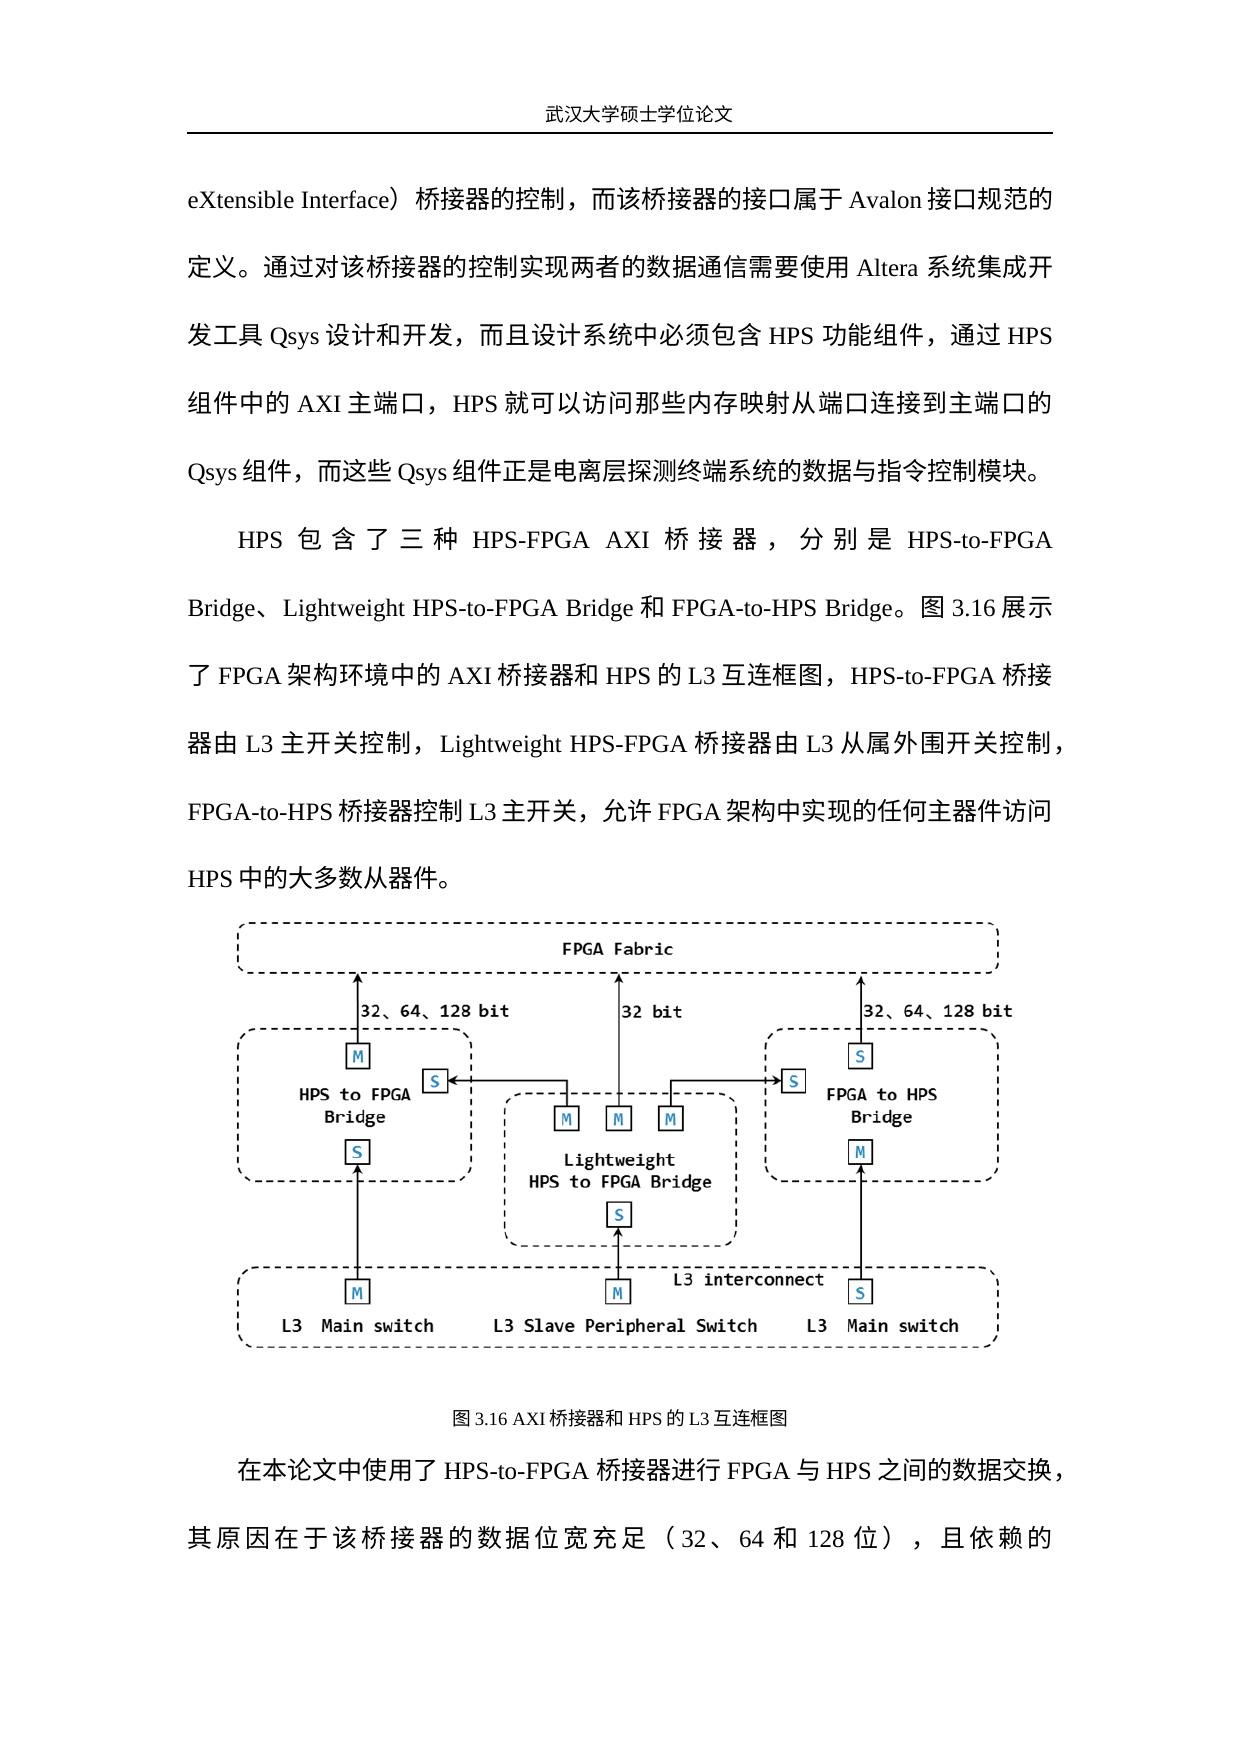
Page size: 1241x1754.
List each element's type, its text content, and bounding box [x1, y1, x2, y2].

picture [206, 911, 1034, 1361]
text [187, 1435, 1053, 1571]
text 图3.16 AXI桥接器和HPS的L3互连框图 [187, 1401, 1053, 1435]
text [187, 164, 1053, 503]
text HPS包含了三种HPS-FPGA AXI桥接器，分别是HPS-to-FPGA Bridge、Lightweight HPS-to-FPGA Bridge和FPGA-to-HPS Bridge。图3.16展示了FPGA架构环境中的AXI桥接器和HPS的L3互连框图，HPS-to-FPGA桥接器由L3主开关控制，Lightweight HPS-FPGA桥接器由L3从属外围开关控制，FPGA-to-HPS桥接器控制L3主开关，允许FPGA架构中实现的任何主器件访问HPS中的大多数从器件。 [187, 503, 1053, 911]
